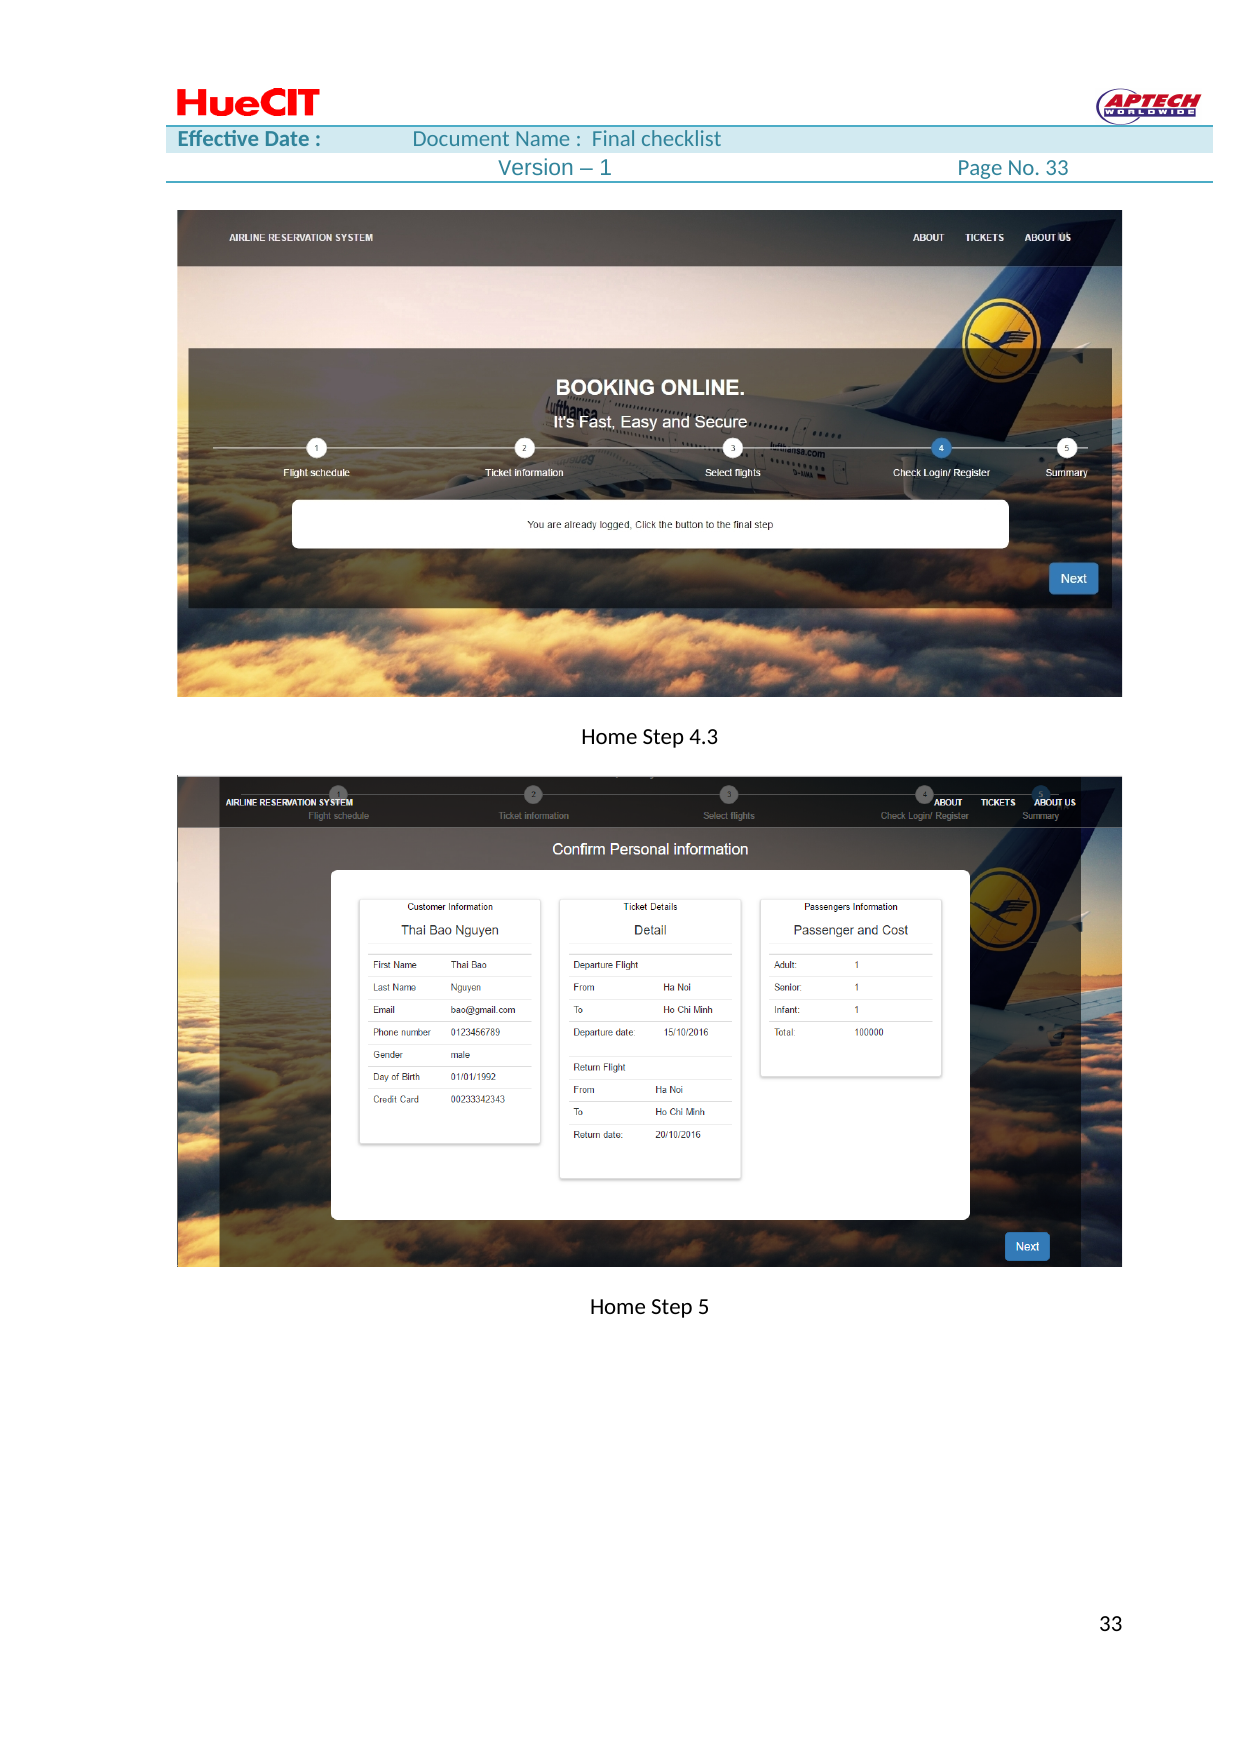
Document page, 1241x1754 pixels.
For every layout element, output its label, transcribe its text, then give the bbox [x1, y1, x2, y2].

text Home Step 4.3 [177, 722, 1122, 750]
picture [177, 775, 1123, 1267]
text Home Step 5 [177, 1292, 1122, 1320]
picture [177, 210, 1123, 697]
picture [1095, 88, 1202, 125]
picture [177, 88, 320, 118]
